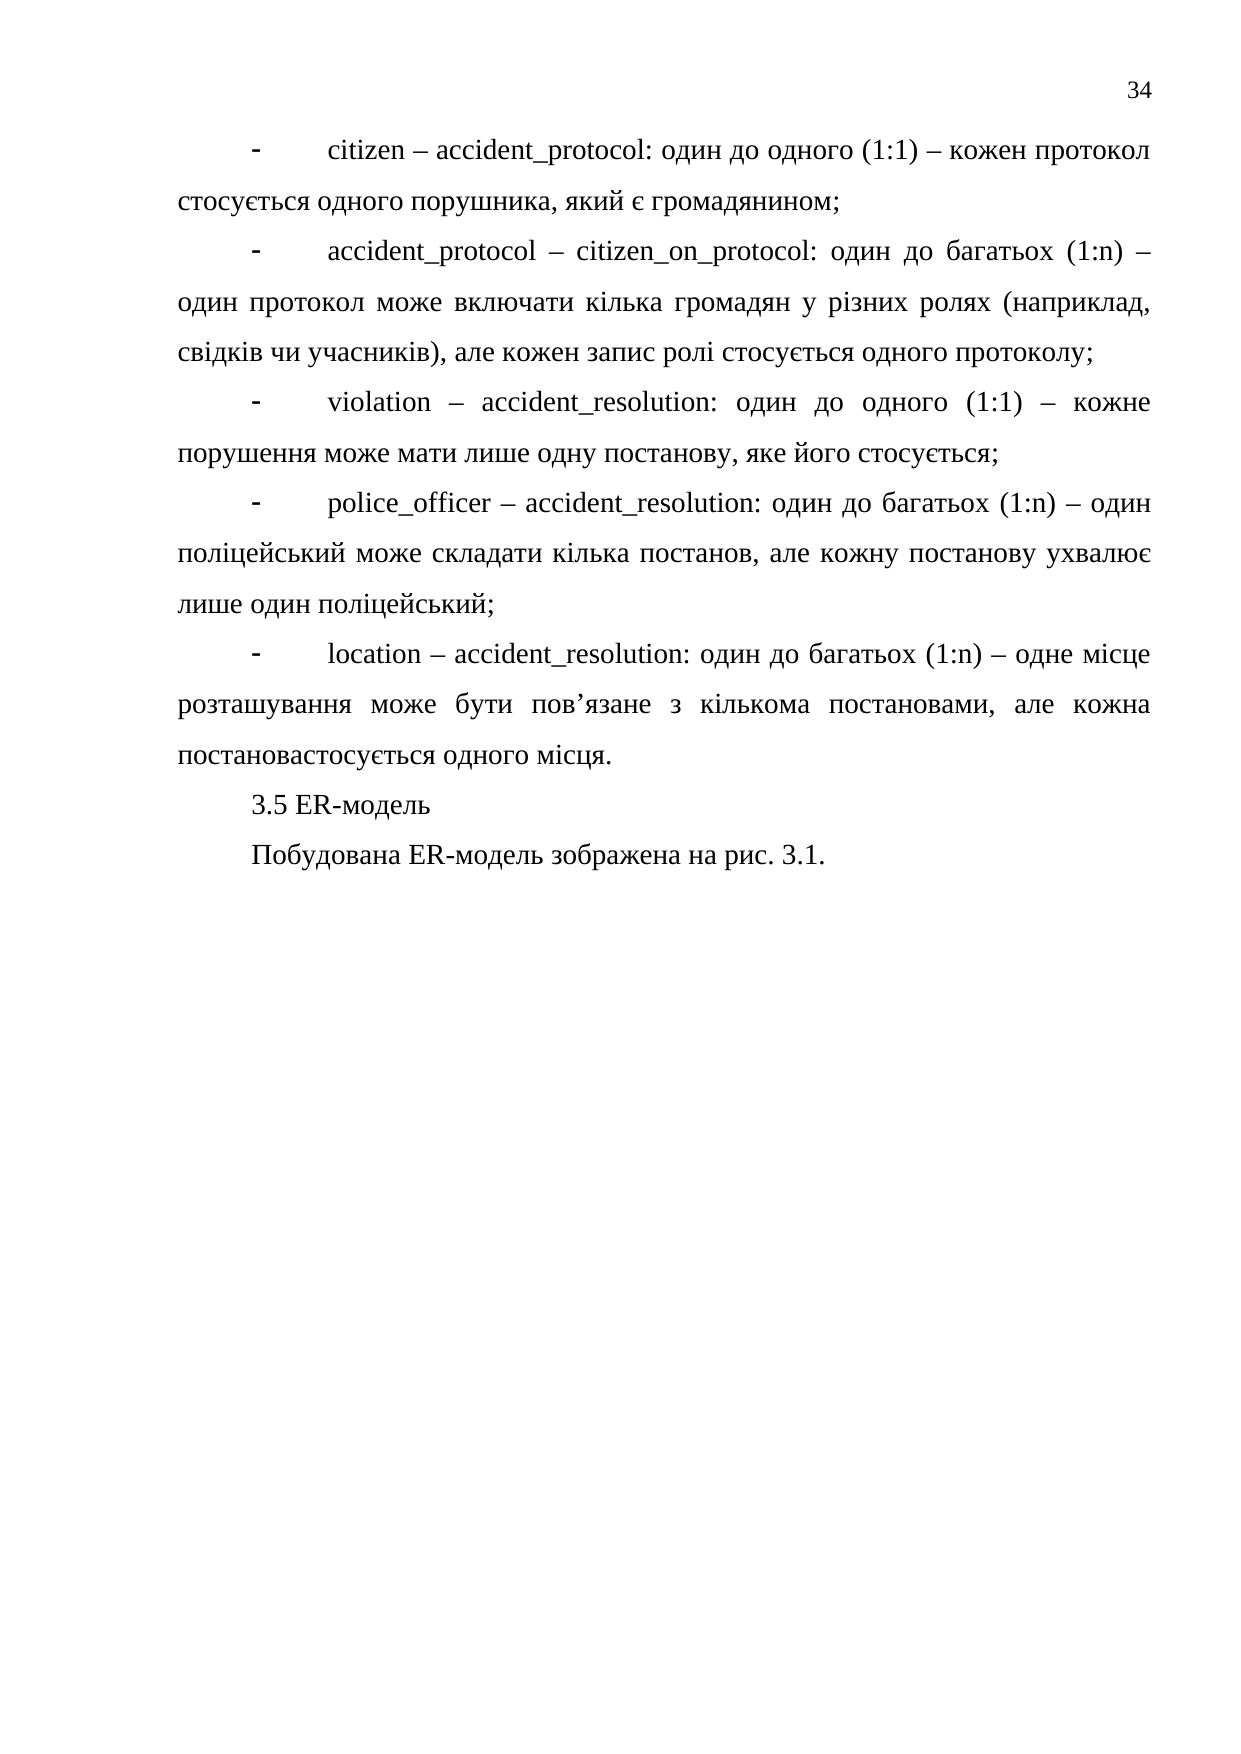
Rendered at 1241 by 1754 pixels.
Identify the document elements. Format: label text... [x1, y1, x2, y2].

text 3.5 ER-модель [251, 787, 1152, 821]
list police_officer – accident_resolution: один до багатьох (1:n) – один поліцейський може складати кілька постанов, але кожну постанову ухвалює лише один поліцейський; [177, 485, 1152, 619]
list citizen – accident_protocol: один до одного (1:1) – кожен протокол стосується одного порушника, який є громадянином; [177, 132, 1152, 216]
list location – accident_resolution: один до багатьох (1:n) – одне місце розташування може бути пов’язане з кількома постановами, але кожна постановастосується одного місця. [177, 636, 1152, 770]
list violation – accident_resolution: один до одного (1:1) – кожне порушення може мати лише одну постанову, яке його стосується; [177, 384, 1152, 468]
list accident_protocol – citizen_on_protocol: один до багатьох (1:n) – один протокол може включати кілька громадян у різних ролях (наприклад, свідків чи учасників), але кожен запис ролі стосується одного протоколу; [177, 233, 1152, 367]
text Побудована ER-модель зображена на рис. 3.1. [177, 837, 1152, 871]
